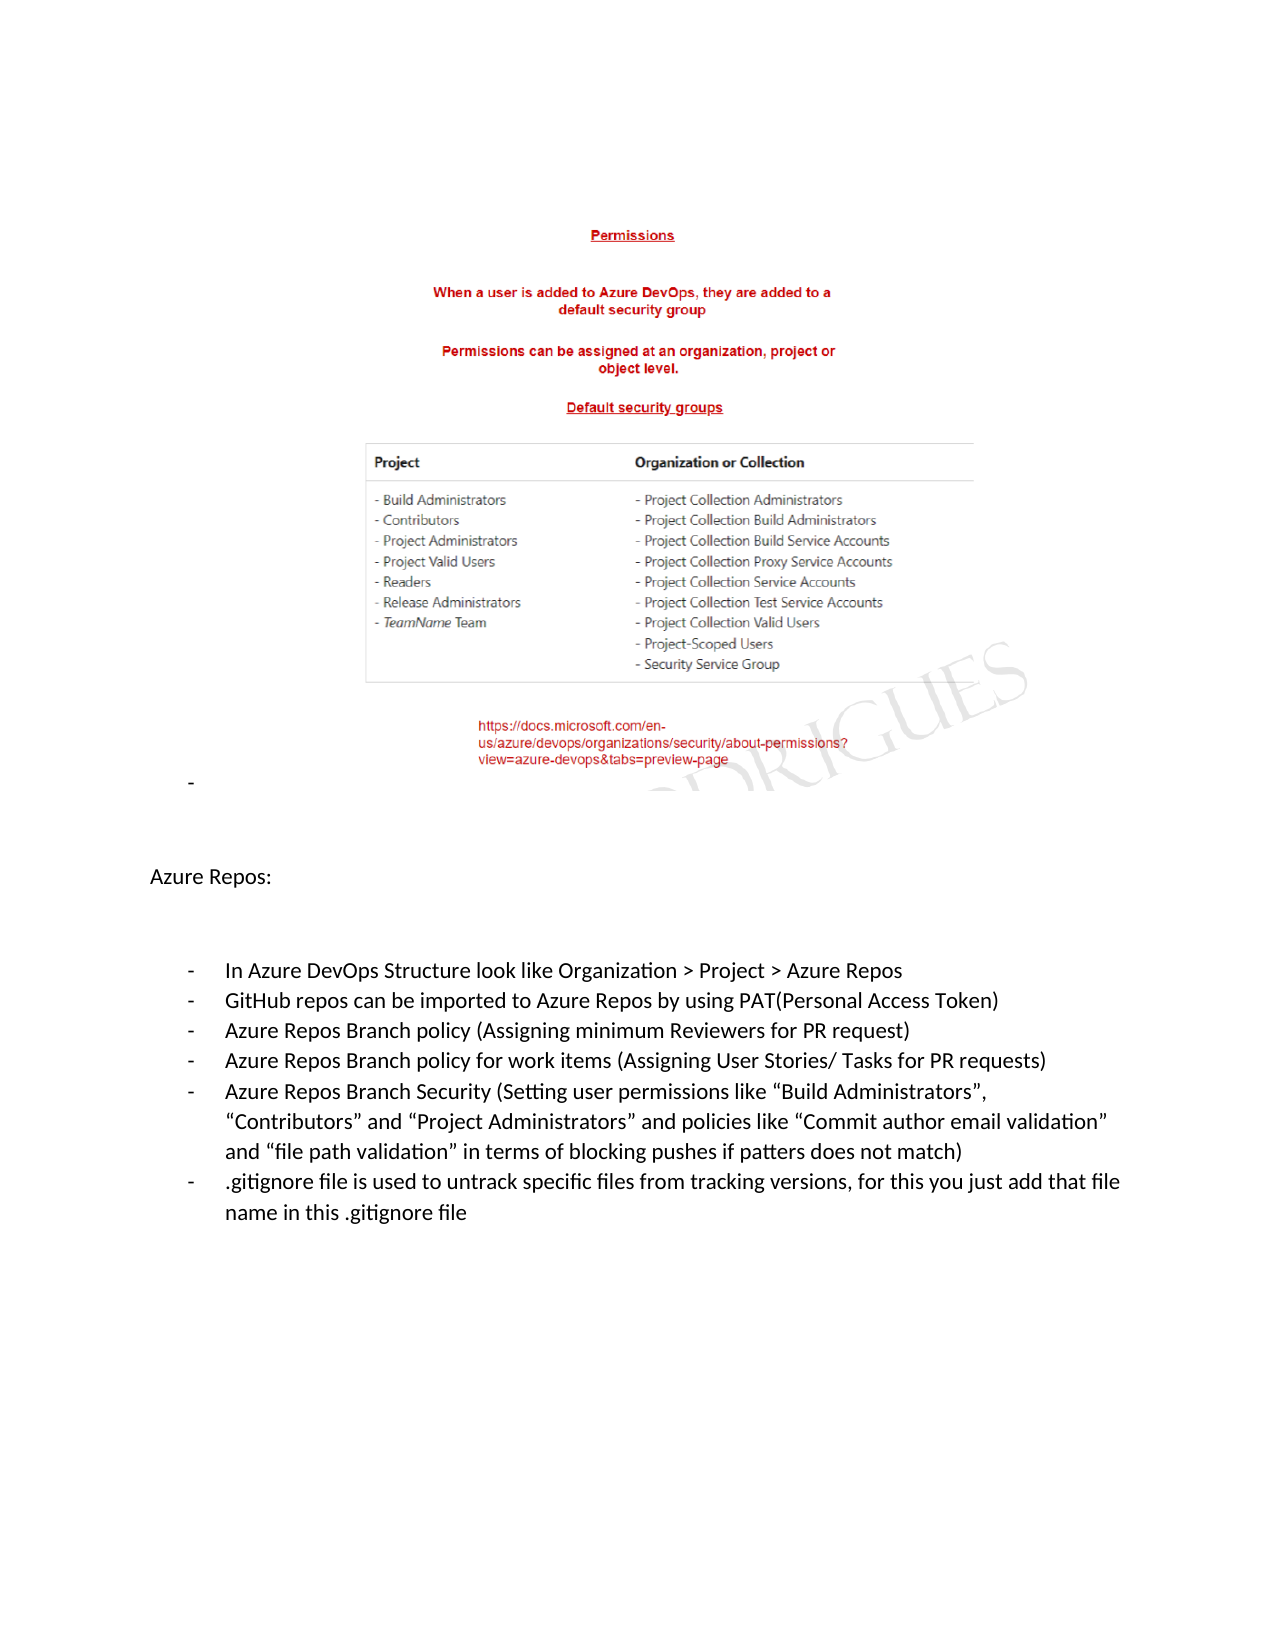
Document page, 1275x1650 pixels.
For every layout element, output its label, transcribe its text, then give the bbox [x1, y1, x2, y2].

picture [225, 150, 1030, 791]
list In Azure DevOps Structure look like Organization > Project > Azure Repos [187, 956, 1125, 984]
list GitHub repos can be imported to Azure Repos by using PAT(Personal Access Token) [187, 986, 1125, 1014]
list Azure Repos Branch Security (Setting user permissions like “Build Administrators”, “Contributors” and “Project Administrators” and policies like “Commit author email validation” and “file path validation” in terms of blocking pushes if patters does not match) [187, 1077, 1125, 1165]
list .gitignore file is used to untrack specific files from tracking versions, for this you just add that file name in this .gitignore file [187, 1167, 1125, 1226]
list Azure Repos Branch policy (Assigning minimum Reviewers for PR request) [187, 1016, 1125, 1044]
text Azure Repos: [150, 862, 1125, 890]
list Azure Repos Branch policy for work items (Assigning User Stories/ Tasks for PR requests) [187, 1047, 1125, 1075]
